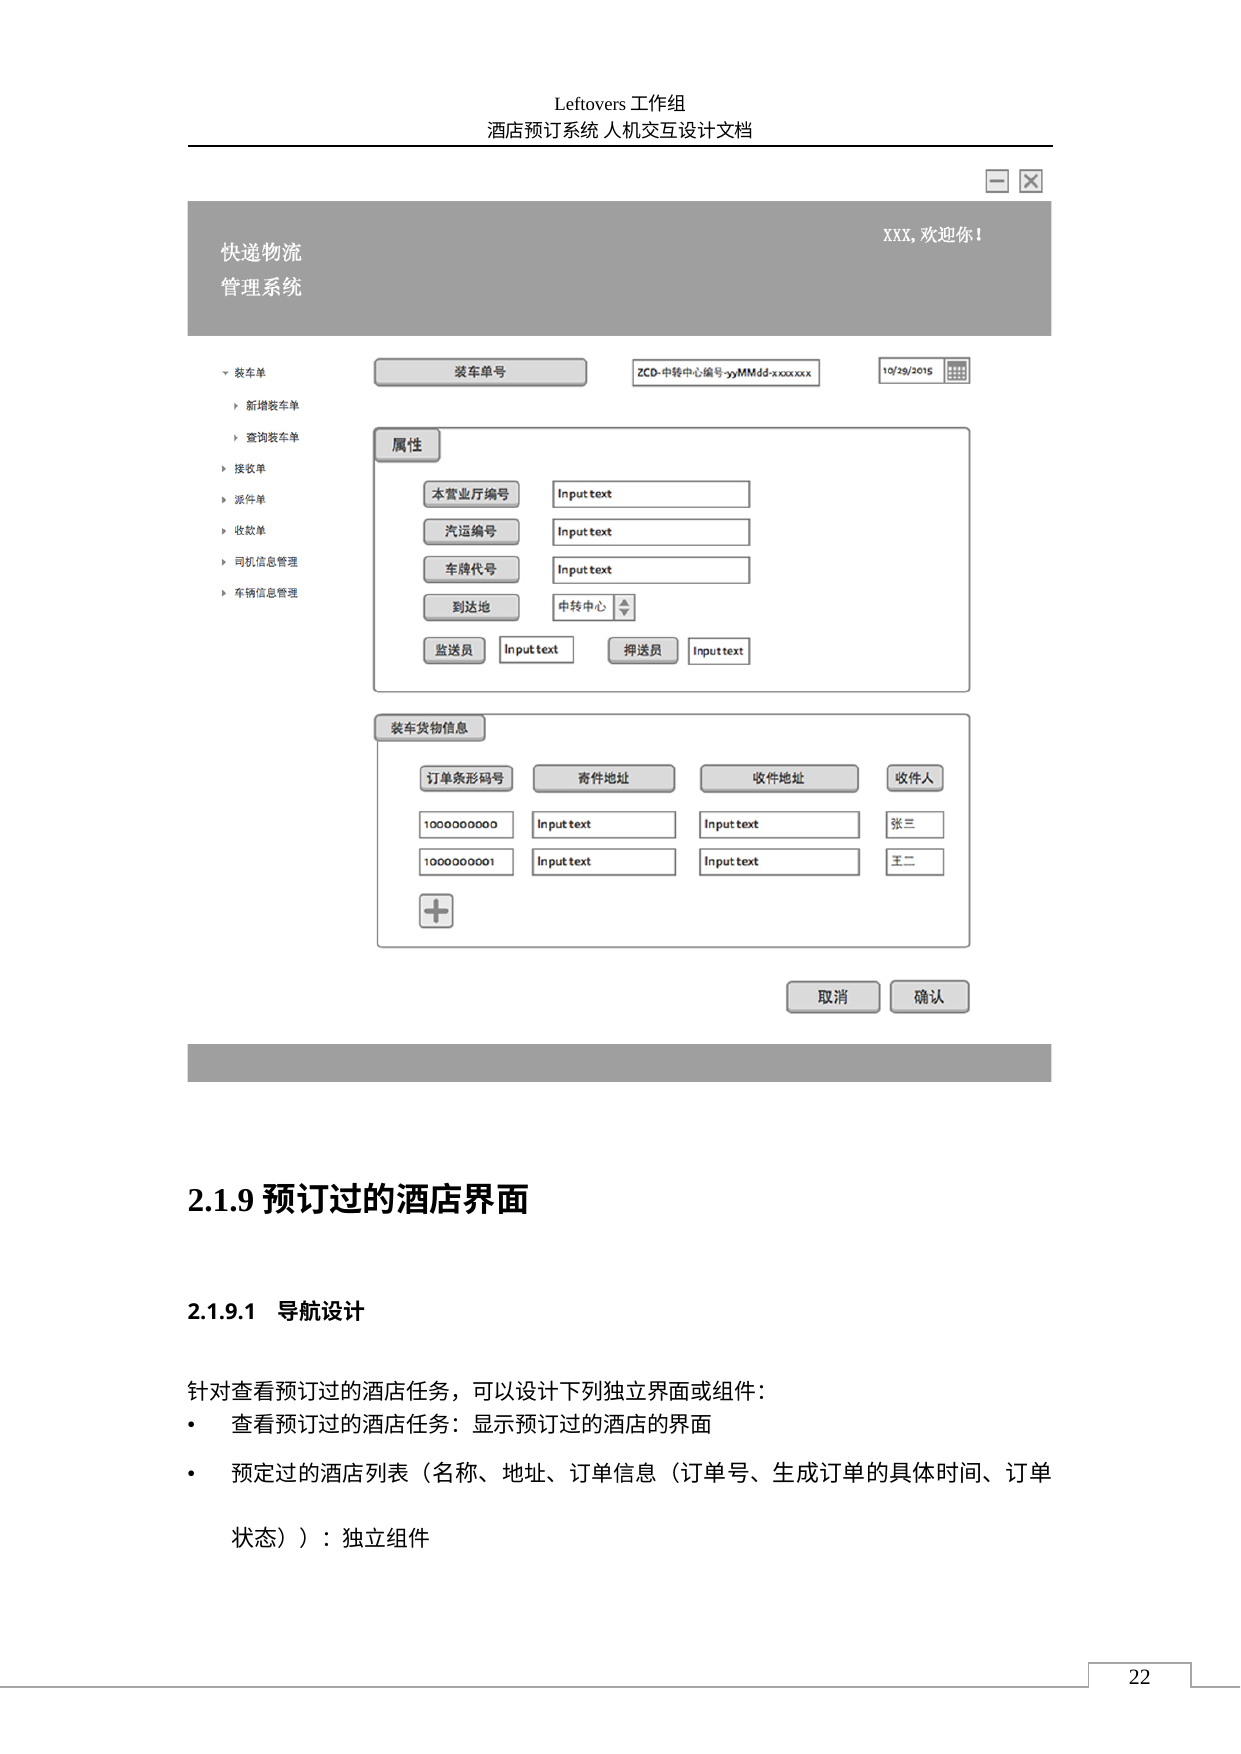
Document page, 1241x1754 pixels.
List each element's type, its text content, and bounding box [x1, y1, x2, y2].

text 针对查看预订过的酒店任务，可以设计下列独立界面或组件： [187, 1374, 1053, 1406]
picture [187, 162, 1052, 1082]
list 预定过的酒店列表（名称、地址、订单信息（订单号、生成订单的具体时间、订单状态））：独立组件 [187, 1439, 1053, 1569]
subtitle 导航设计 [187, 1293, 1053, 1326]
subtitle 预订过的酒店界面 [187, 1164, 1053, 1229]
list 查看预订过的酒店任务：显示预订过的酒店的界面 [187, 1406, 1053, 1439]
